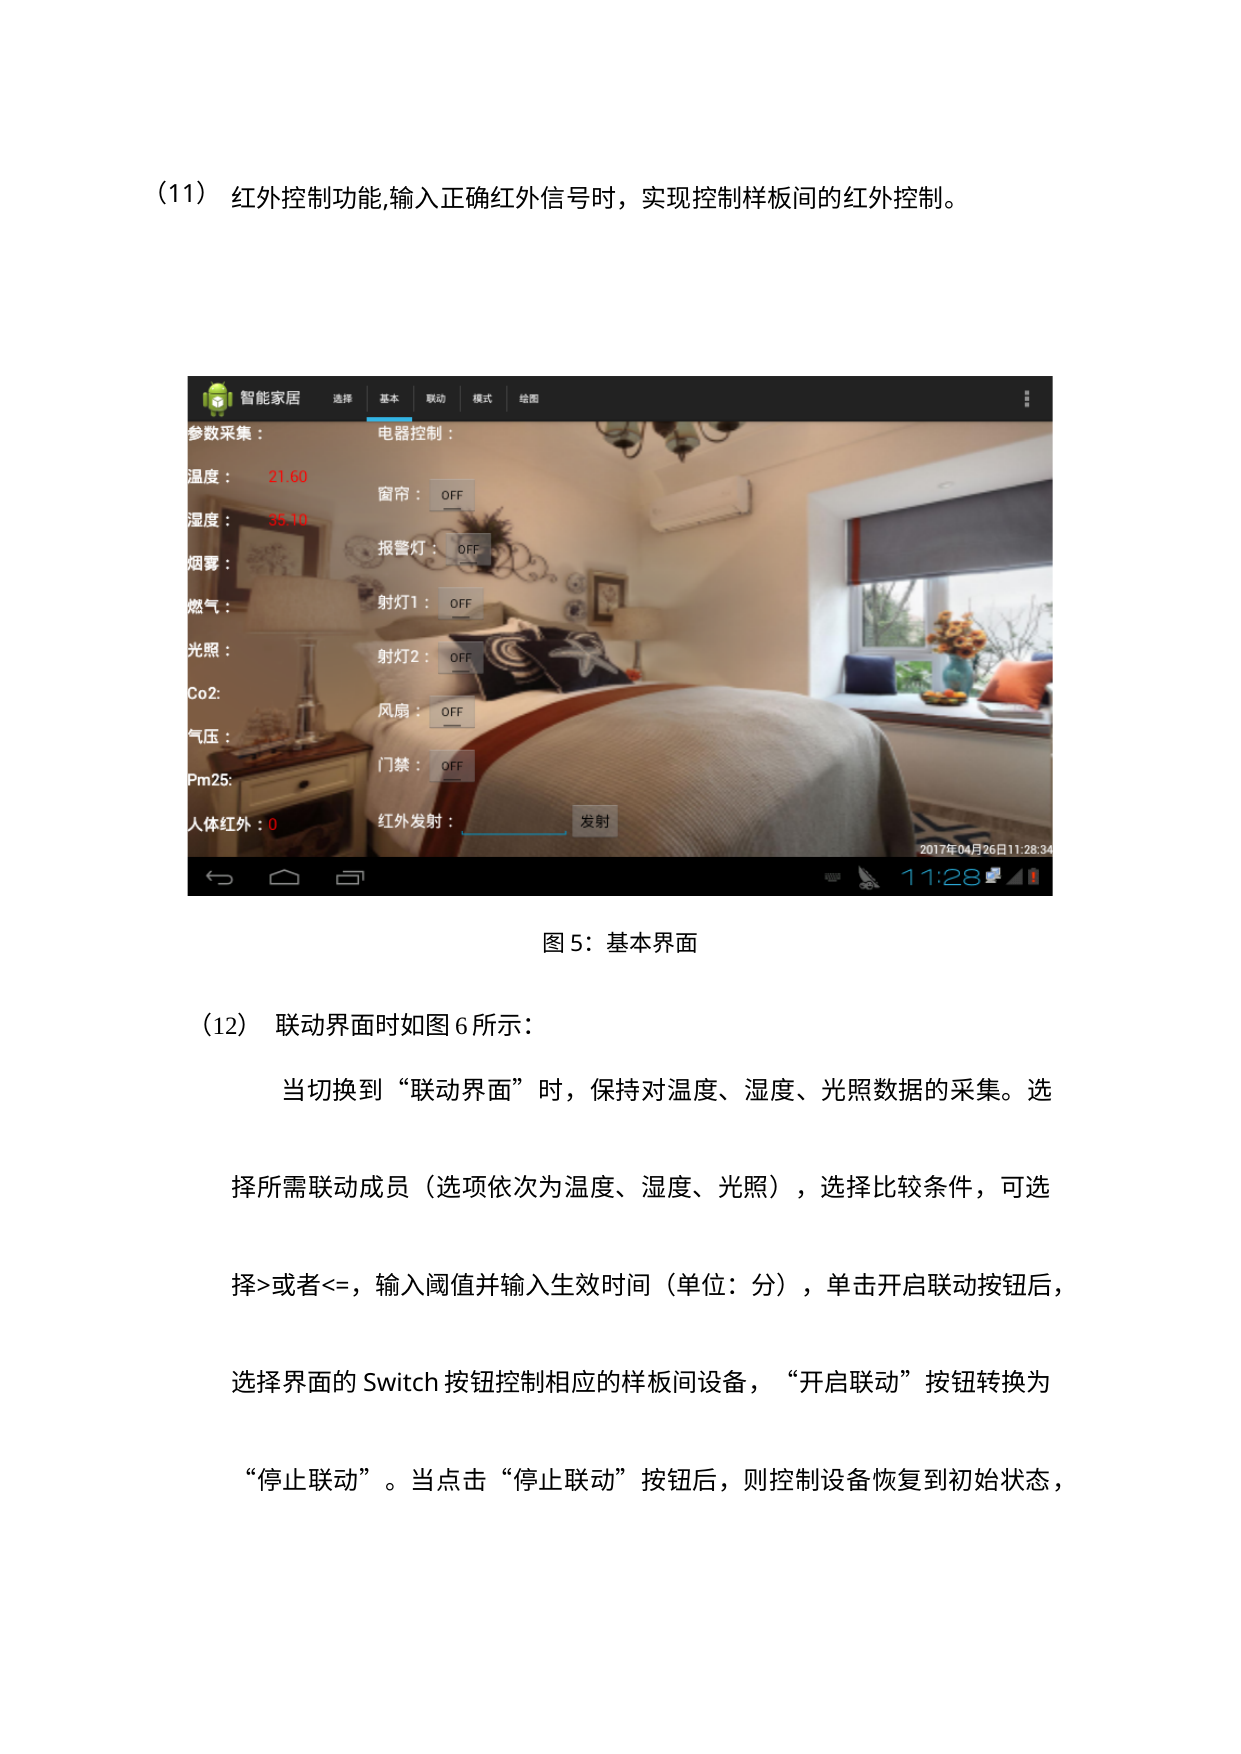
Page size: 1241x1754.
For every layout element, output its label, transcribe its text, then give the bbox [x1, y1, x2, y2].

picture [187, 376, 1053, 896]
text 图5：基本界面 [187, 909, 1053, 974]
list 红外控制功能,输入正确红外信号时，实现控制样板间的红外控制。 [142, 162, 1053, 227]
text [231, 1056, 1053, 1511]
list 联动界面时如图6所示： [187, 991, 1053, 1056]
